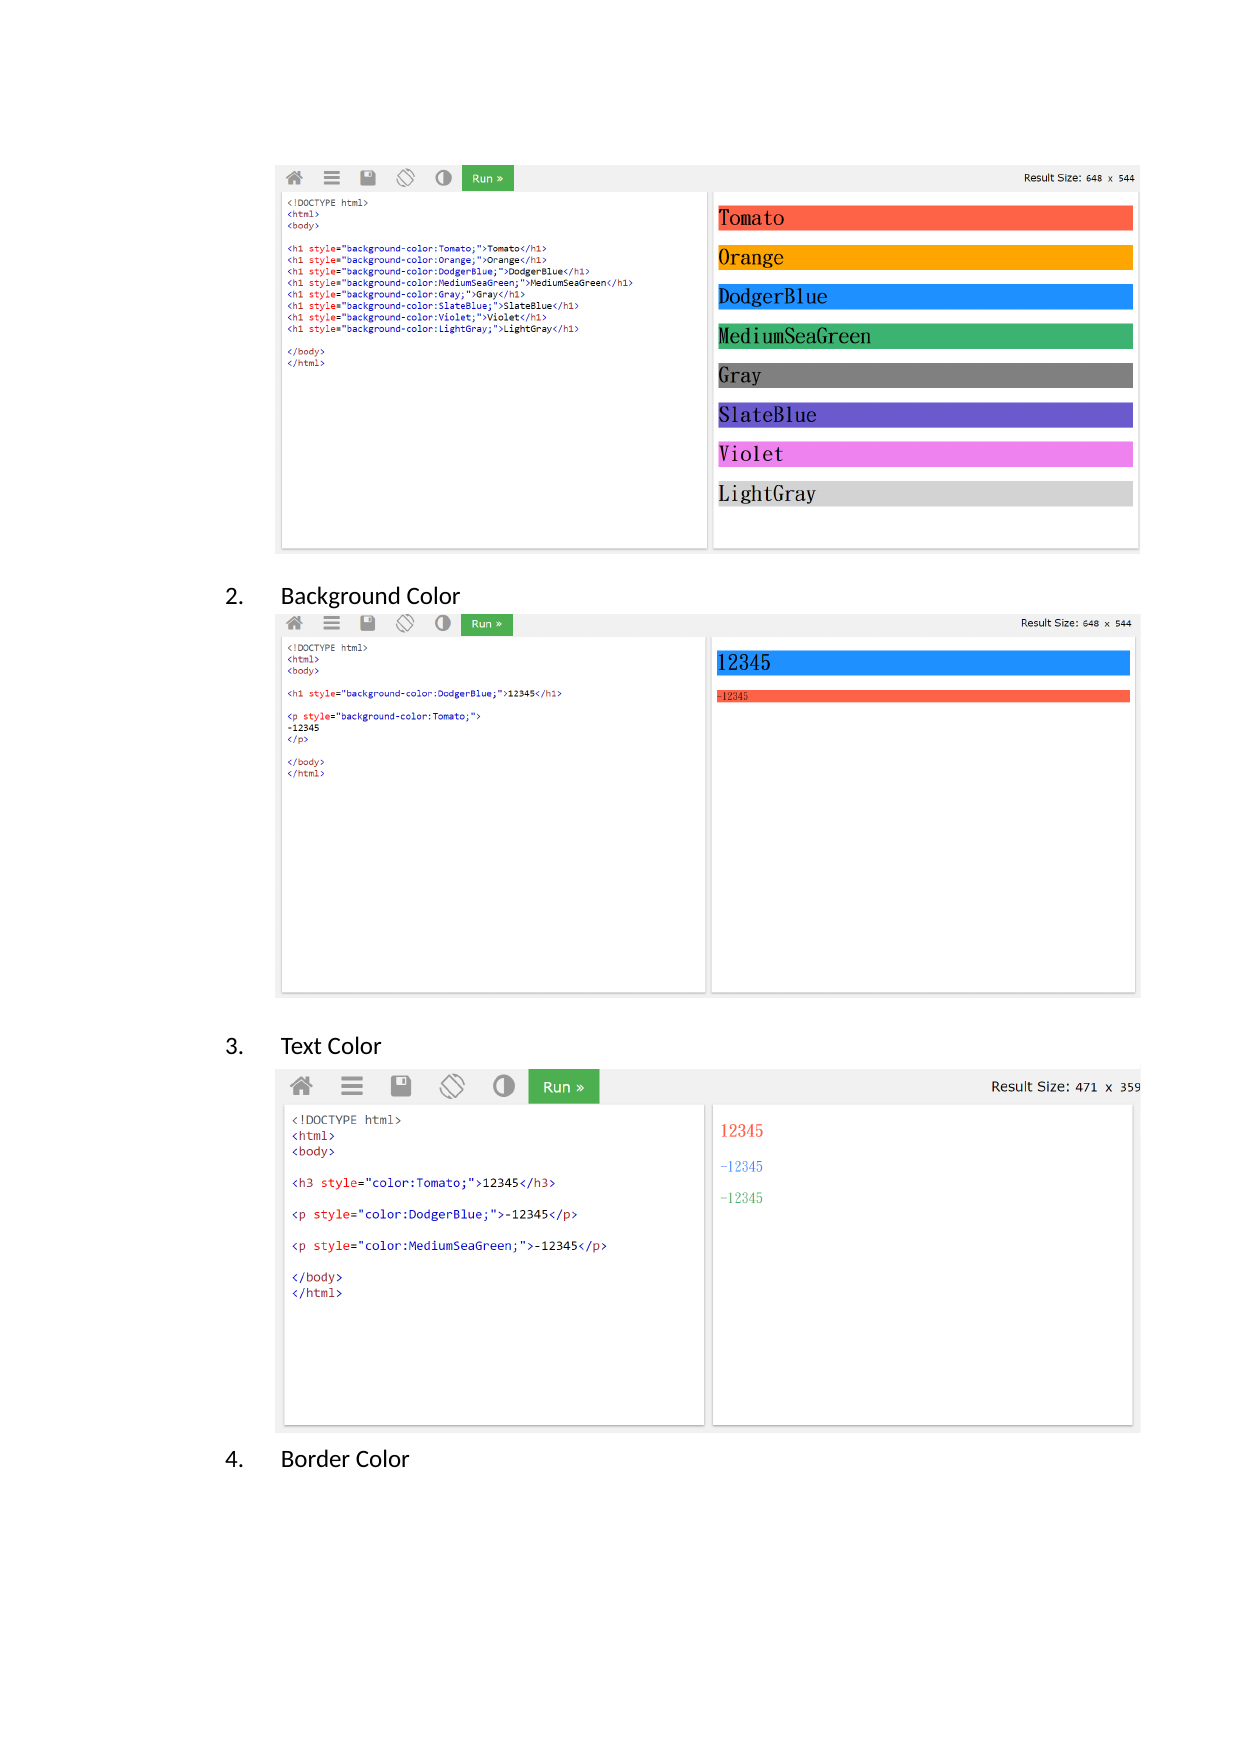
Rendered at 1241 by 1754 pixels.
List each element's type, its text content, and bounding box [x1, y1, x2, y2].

list Border Color [225, 1439, 1053, 1477]
list Text Color [225, 1027, 1053, 1064]
picture [275, 164, 1141, 554]
picture [275, 1064, 1141, 1433]
list Background Color [225, 577, 1053, 614]
picture [275, 614, 1141, 998]
